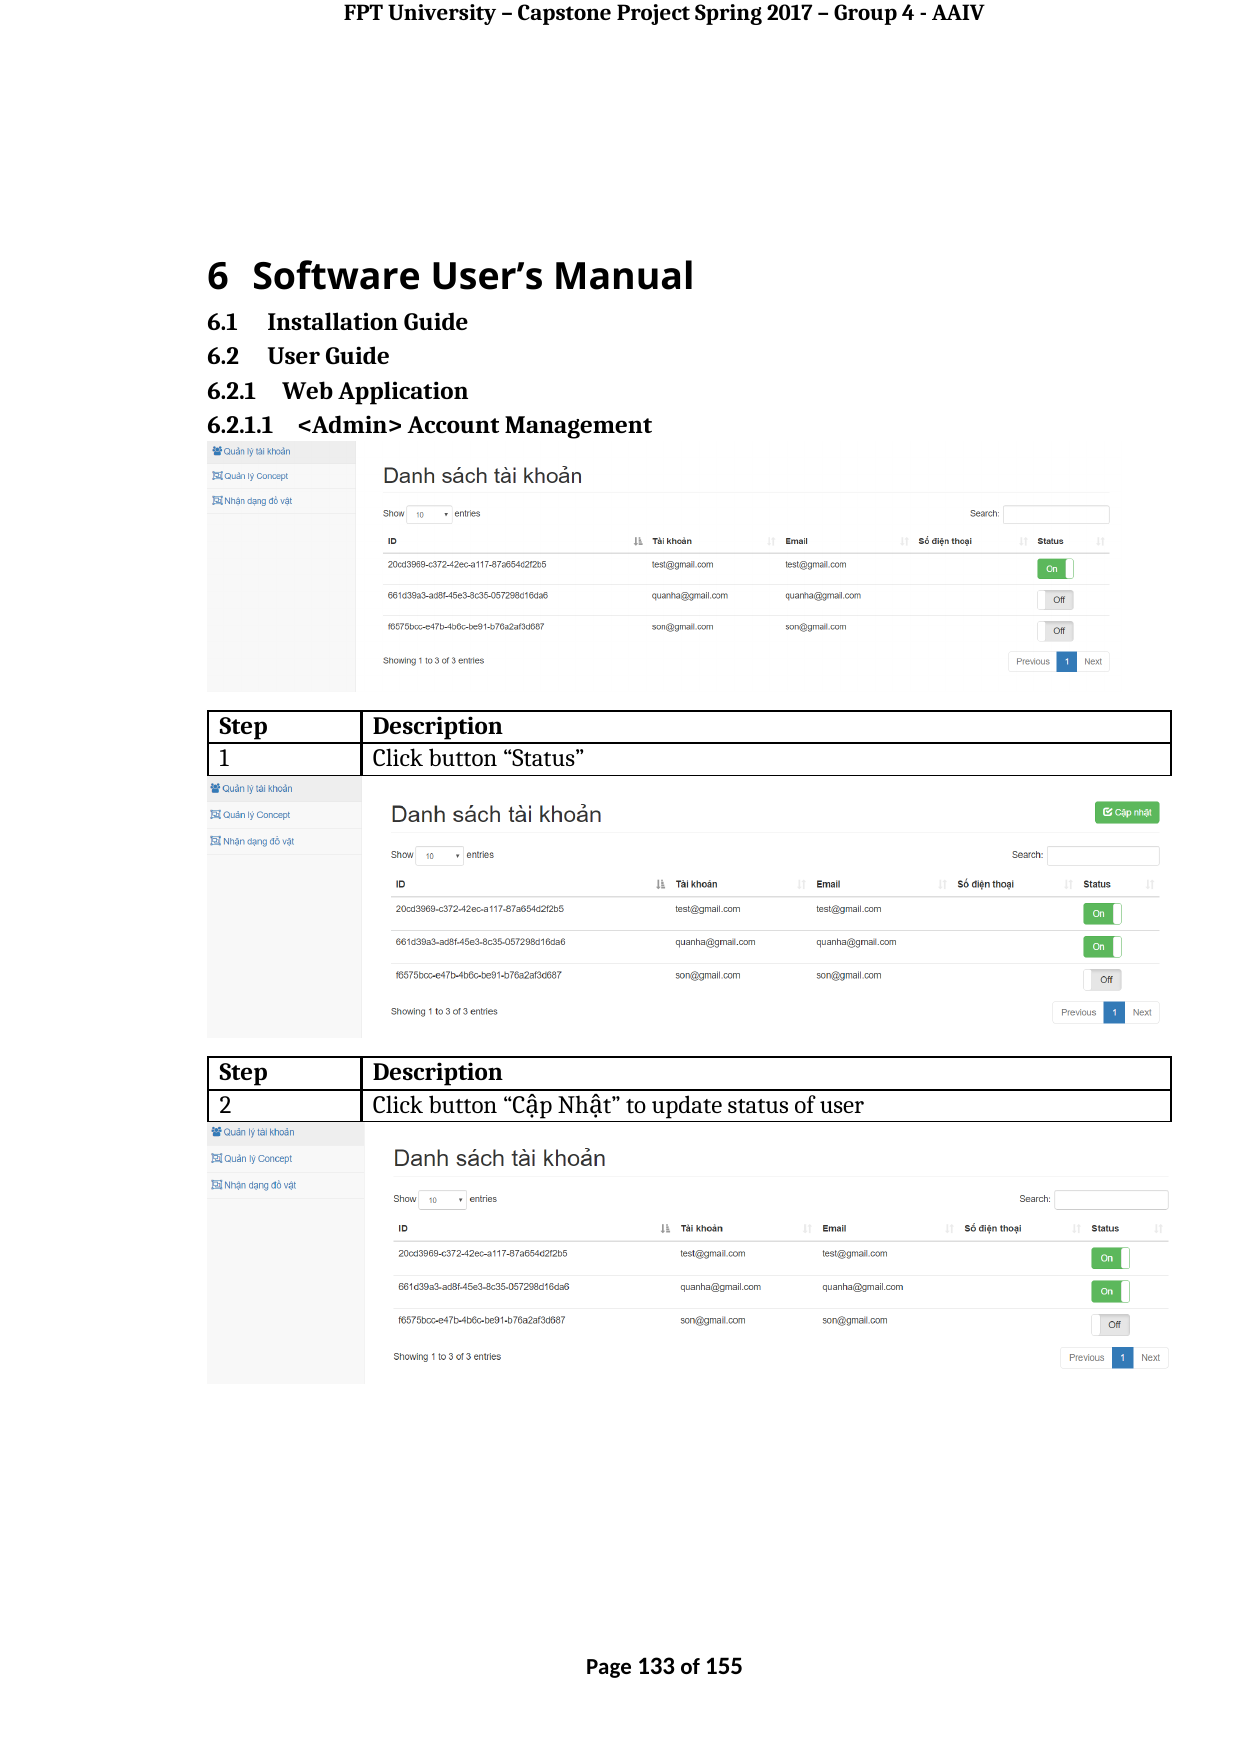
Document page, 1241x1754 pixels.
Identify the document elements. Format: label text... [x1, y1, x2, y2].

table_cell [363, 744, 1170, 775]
subtitle Installation Guide [207, 308, 1122, 336]
picture [207, 776, 1181, 1038]
picture [207, 1122, 1181, 1384]
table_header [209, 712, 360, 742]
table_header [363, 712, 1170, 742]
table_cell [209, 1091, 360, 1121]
subtitle Software User’s Manual [207, 249, 1122, 301]
picture [207, 441, 1122, 692]
subtitle Web Application [207, 377, 1122, 406]
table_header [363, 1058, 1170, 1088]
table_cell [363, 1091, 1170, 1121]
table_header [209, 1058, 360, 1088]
subtitle User Guide [207, 342, 1122, 371]
subtitle <Admin> Account Management [207, 411, 1122, 440]
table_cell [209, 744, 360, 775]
